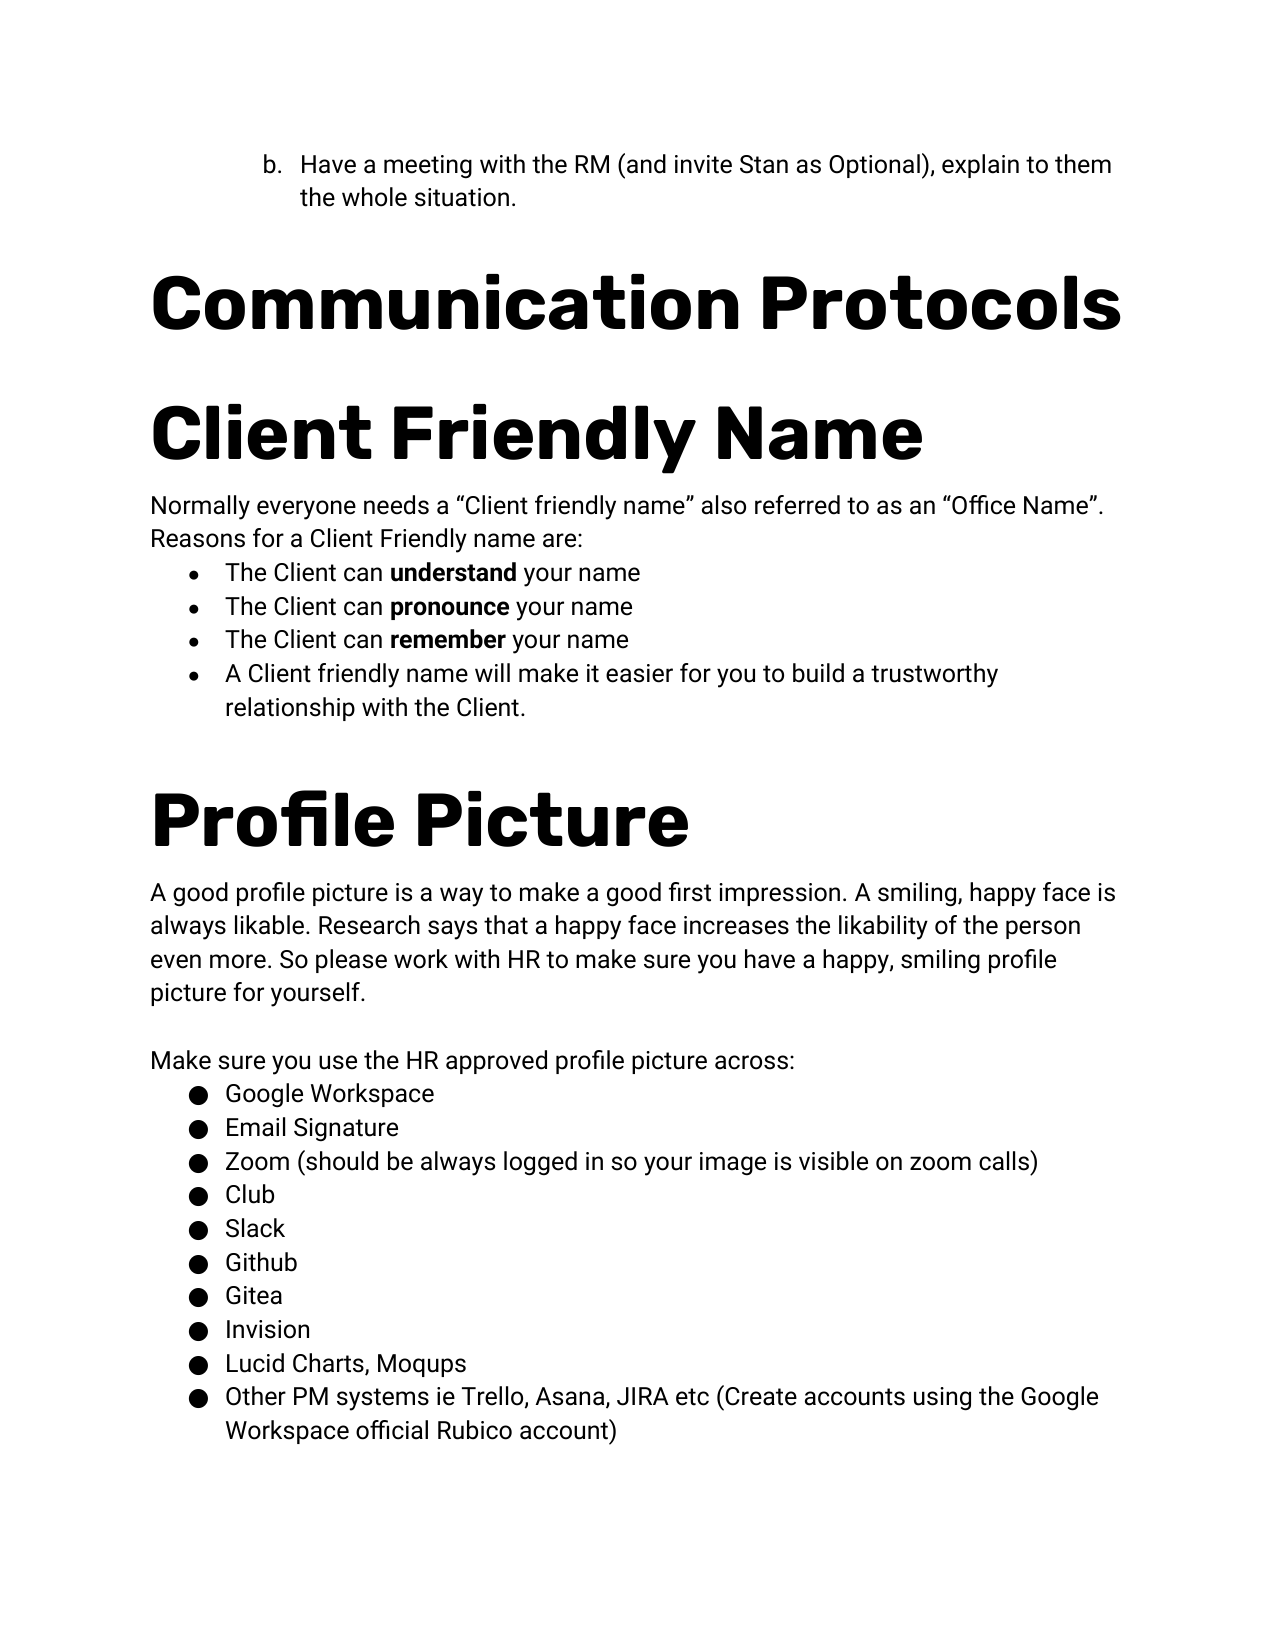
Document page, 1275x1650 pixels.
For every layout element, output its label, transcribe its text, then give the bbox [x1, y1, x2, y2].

list The Client can understand your name [187, 558, 1125, 587]
text A good profile picture is a way to make a good first impression. A smiling, happy face is always likable. Research says that a happy face increases the likability of the person even more. So please work with HR to make sure you have a happy, smiling profile picture for yourself. [150, 878, 1125, 1008]
list Zoom (should be always logged in so your image is visible on zoom calls) [187, 1147, 1125, 1176]
list The Client can remember your name [187, 625, 1125, 655]
list Other PM systems ie Trello, Asana, JIRA etc (Create accounts using the Google Workspace official Rubico account) [187, 1382, 1125, 1445]
list Github [187, 1248, 1125, 1277]
list Have a meeting with the RM (and invite Stan as Optional), explain to them the whole situation. [262, 150, 1125, 213]
subtitle Client Friendly Name [150, 389, 1125, 478]
subtitle Communication Protocols [150, 259, 1125, 348]
text Make sure you use the HR approved profile picture across: [150, 1046, 1125, 1075]
text Normally everyone needs a “Client friendly name” also referred to as an “Office Name”. Reasons for a Client Friendly name are: [150, 491, 1125, 554]
list Google Workspace [187, 1079, 1125, 1109]
list Invision [187, 1315, 1125, 1344]
list A Client friendly name will make it easier for you to build a trustworthy relationship with the Client. [187, 659, 1125, 722]
list Email Signature [187, 1113, 1125, 1142]
list Slack [187, 1214, 1125, 1243]
list Lucid Charts, Moqups [187, 1349, 1125, 1378]
list The Client can pronounce your name [187, 592, 1125, 621]
subtitle Profile Picture [150, 776, 1125, 865]
list Gitea [187, 1281, 1125, 1311]
list Club [187, 1181, 1125, 1210]
